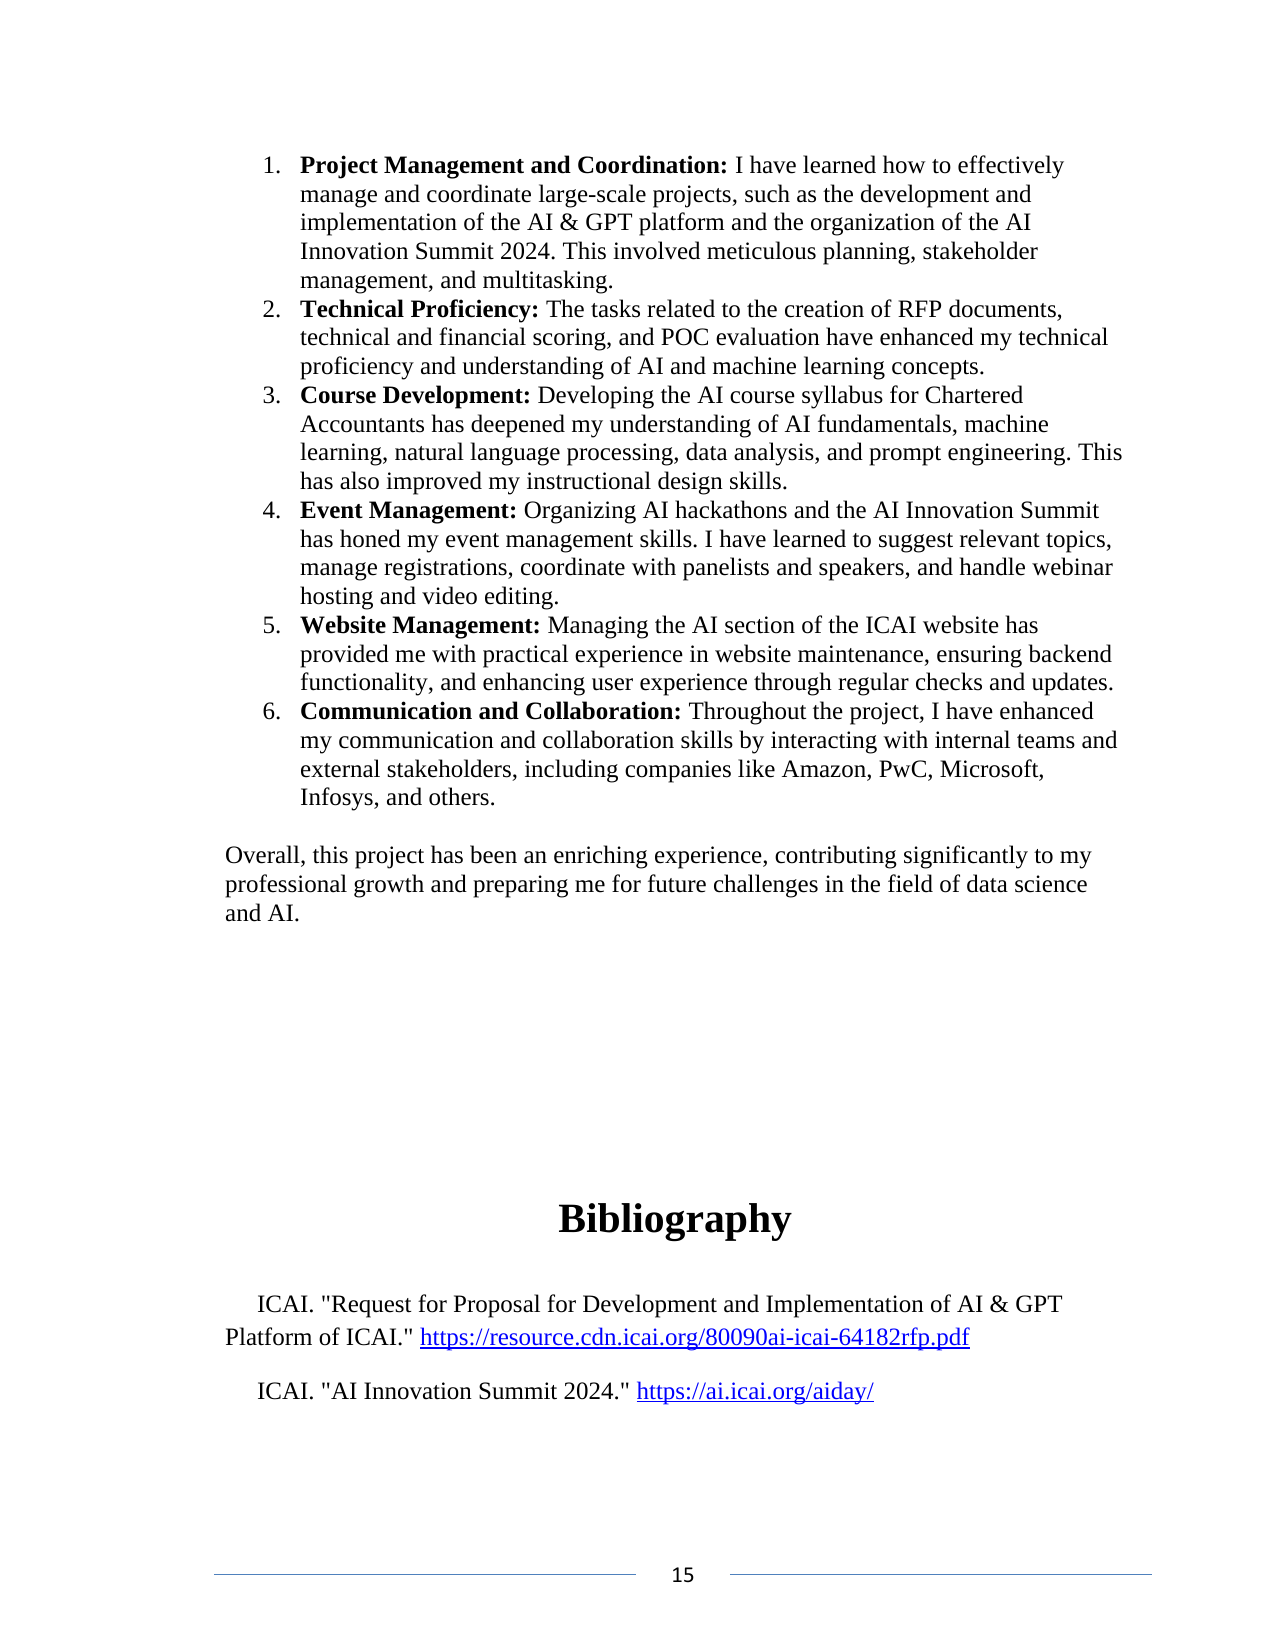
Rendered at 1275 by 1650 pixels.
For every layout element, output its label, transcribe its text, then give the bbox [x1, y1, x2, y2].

list Event Management: Organizing AI hackathons and the AI Innovation Summit has honed my event management skills. I have learned to suggest relevant topics, manage registrations, coordinate with panelists and speakers, and handle webinar hosting and video editing. [262, 495, 1125, 610]
text  ICAI. "AI Innovation Summit 2024." https://ai.icai.org/aiday/ [225, 1376, 1125, 1405]
list Website Management: Managing the AI section of the ICAI website has provided me with practical experience in website maintenance, ensuring backend functionality, and enhancing user experience through regular checks and updates. [262, 610, 1125, 696]
text Overall, this project has been an enriching experience, contributing significantly to my professional growth and preparing me for future challenges in the field of data science and AI. [225, 840, 1125, 927]
text Bibliography [225, 1193, 1125, 1241]
list Technical Proficiency: The tasks related to the creation of RFP documents, technical and financial scoring, and POC evaluation have enhanced my technical proficiency and understanding of AI and machine learning concepts. [262, 294, 1125, 380]
text  ICAI. "Request for Proposal for Development and Implementation of AI & GPT Platform of ICAI." https://resource.cdn.icai.org/80090ai-icai-64182rfp.pdf [225, 1289, 1125, 1351]
list Communication and Collaboration: Throughout the project, I have enhanced my communication and collaboration skills by interacting with internal teams and external stakeholders, including companies like Amazon, PwC, Microsoft, Infosys, and others. [262, 696, 1125, 811]
list Project Management and Coordination: I have learned how to effectively manage and coordinate large-scale projects, such as the development and implementation of the AI & GPT platform and the organization of the AI Innovation Summit 2024. This involved meticulous planning, stakeholder management, and multitasking. [262, 150, 1125, 294]
list Course Development: Developing the AI course syllabus for Chartered Accountants has deepened my understanding of AI fundamentals, machine learning, natural language processing, data analysis, and prompt engineering. This has also improved my instructional design skills. [262, 380, 1125, 495]
